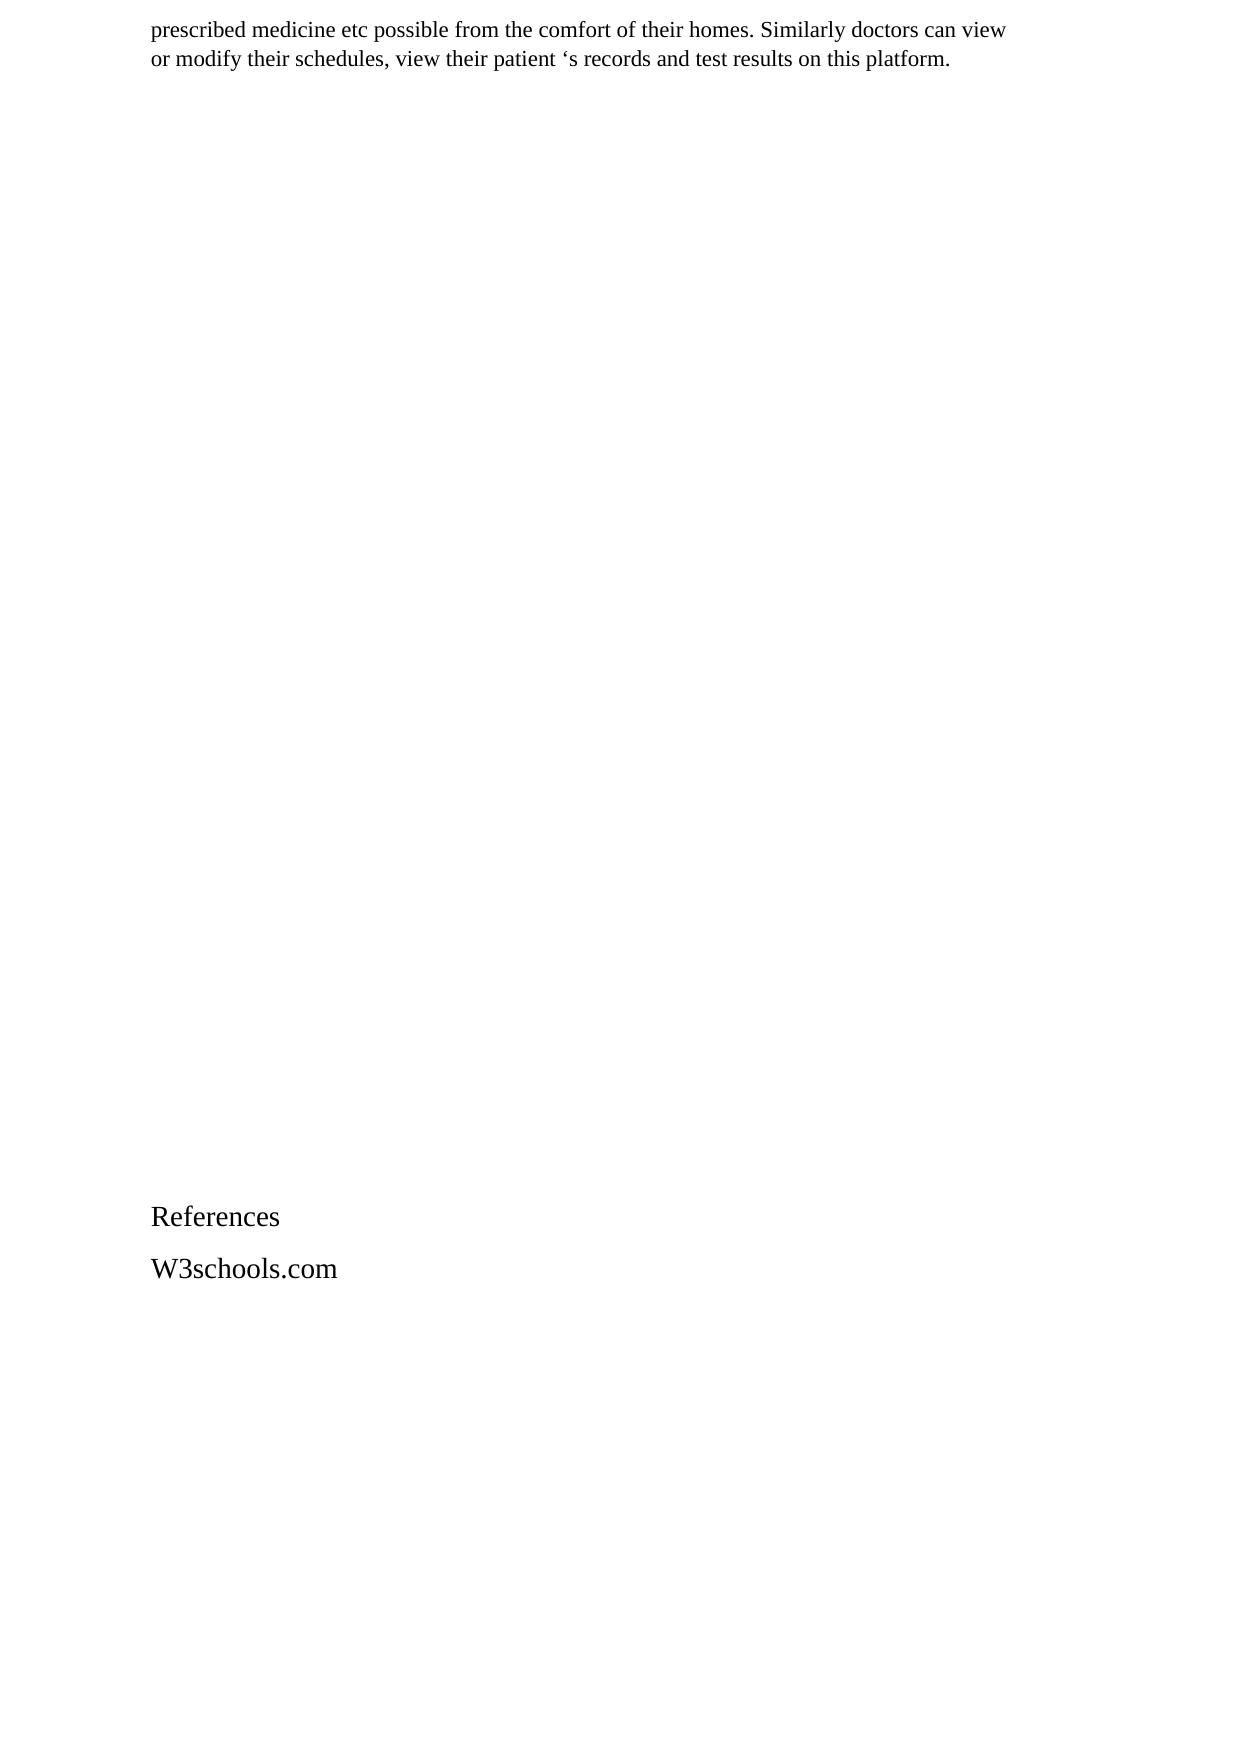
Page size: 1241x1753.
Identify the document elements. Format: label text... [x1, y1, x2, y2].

text References [151, 1199, 1016, 1232]
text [151, 16, 1016, 71]
text W3schools.com [151, 1252, 1016, 1285]
